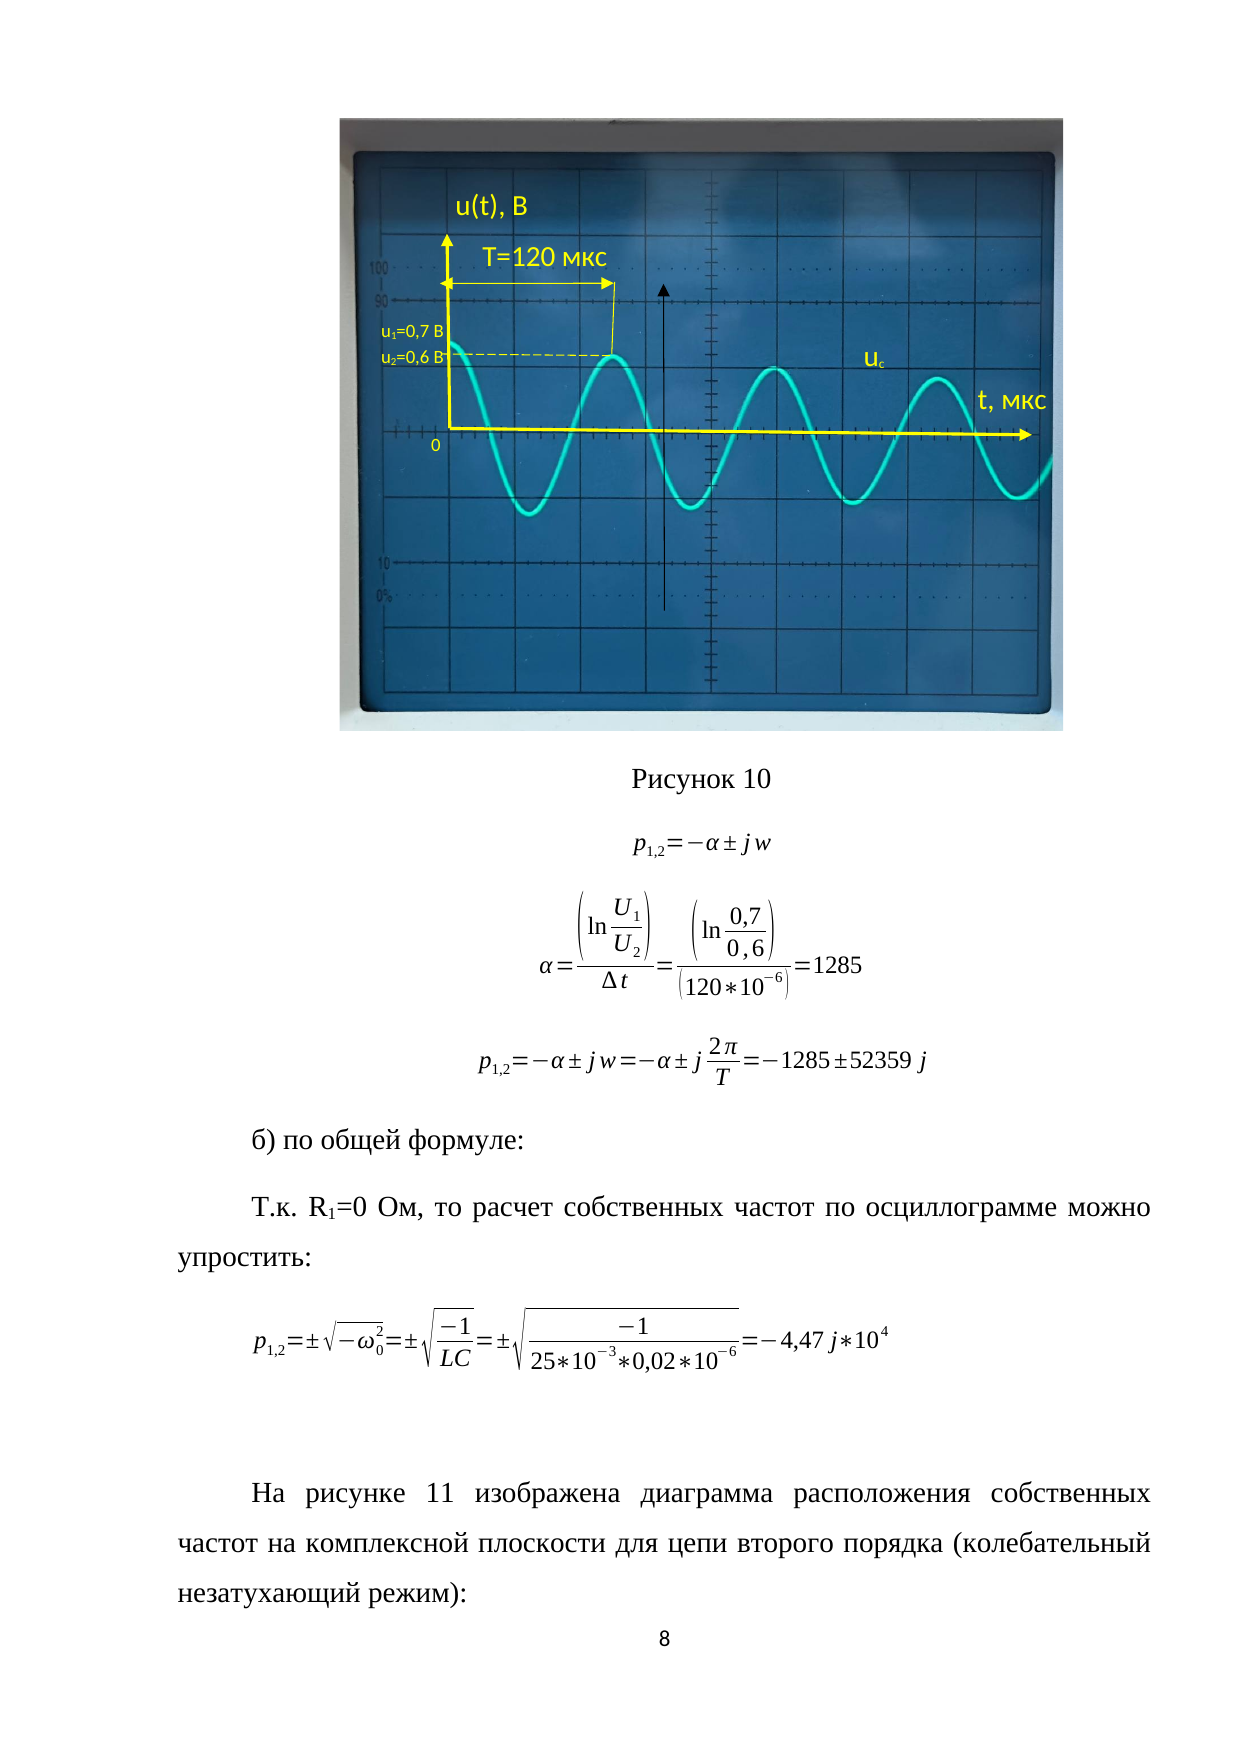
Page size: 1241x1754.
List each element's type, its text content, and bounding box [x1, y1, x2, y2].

text Рисунок 10 [177, 762, 1152, 795]
text На рисунке 11 изображена диаграмма расположения собственных частот на комплексной плоскости для цепи второго порядка (колебательный незатухающий режим): [177, 1475, 1152, 1609]
text Т.к. R1=0 Ом, то расчет собственных частот по осциллограмме можно упростить: [177, 1189, 1152, 1273]
text б) по общей формуле: [177, 1122, 1152, 1156]
picture [339, 118, 1064, 731]
